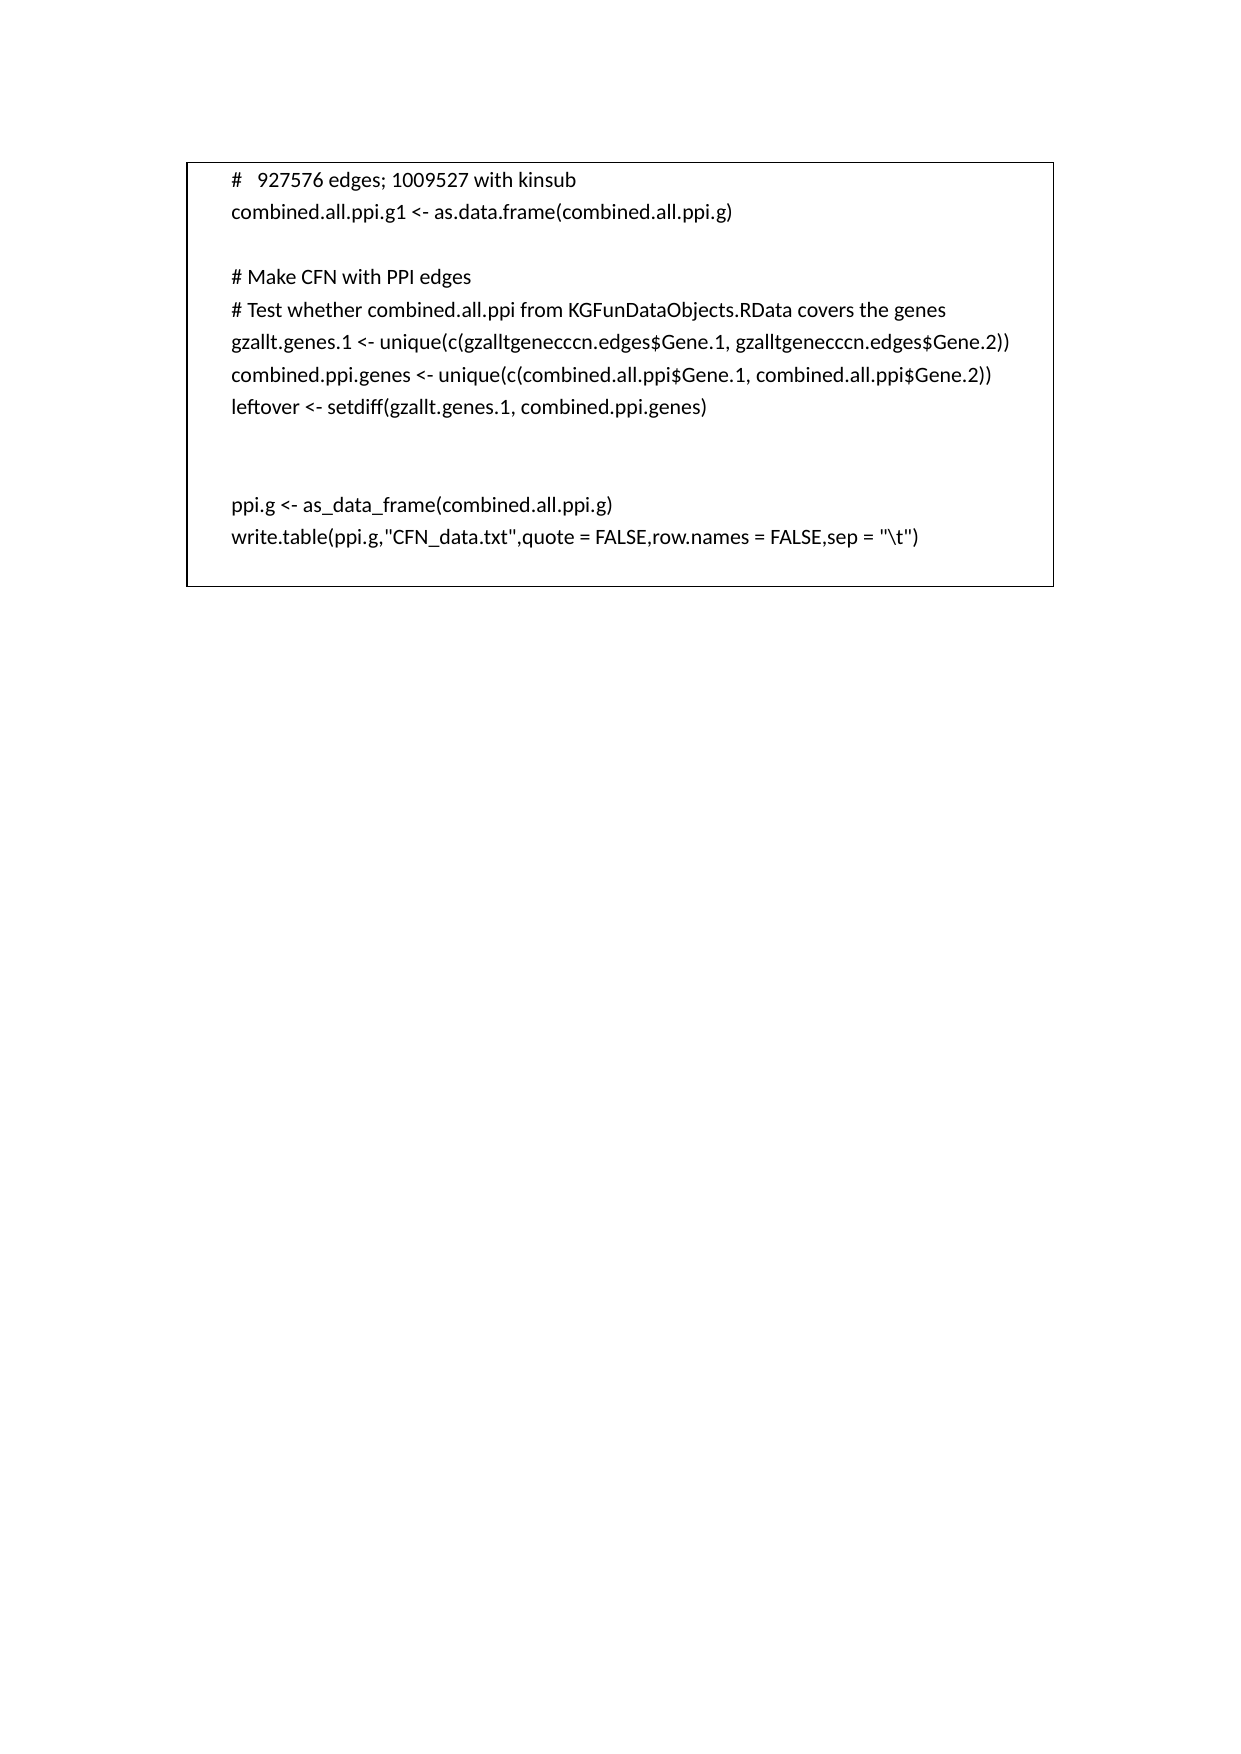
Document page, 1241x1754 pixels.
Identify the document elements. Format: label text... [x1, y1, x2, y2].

text gzallt.genes.1 <- unique(c(gzalltgenecccn.edges$Gene.1, gzalltgenecccn.edges$Gene.2)) [188, 326, 1053, 358]
text # Make CFN with PPI edges [188, 261, 1053, 293]
text write.table(ppi.g,"CFN_data.txt",quote = FALSE,row.names = FALSE,sep = "\t") [188, 521, 1053, 553]
text ppi.g <- as_data_frame(combined.all.ppi.g) [188, 488, 1053, 521]
text combined.ppi.genes <- unique(c(combined.all.ppi$Gene.1, combined.all.ppi$Gene.2)) [188, 358, 1053, 391]
text # Test whether combined.all.ppi from KGFunDataObjects.RData covers the genes [188, 293, 1053, 326]
text leftover <- setdiff(gzallt.genes.1, combined.ppi.genes) [188, 391, 1053, 423]
text # 927576 edges; 1009527 with kinsub [188, 163, 1053, 196]
text combined.all.ppi.g1 <- as.data.frame(combined.all.ppi.g) [188, 196, 1053, 228]
